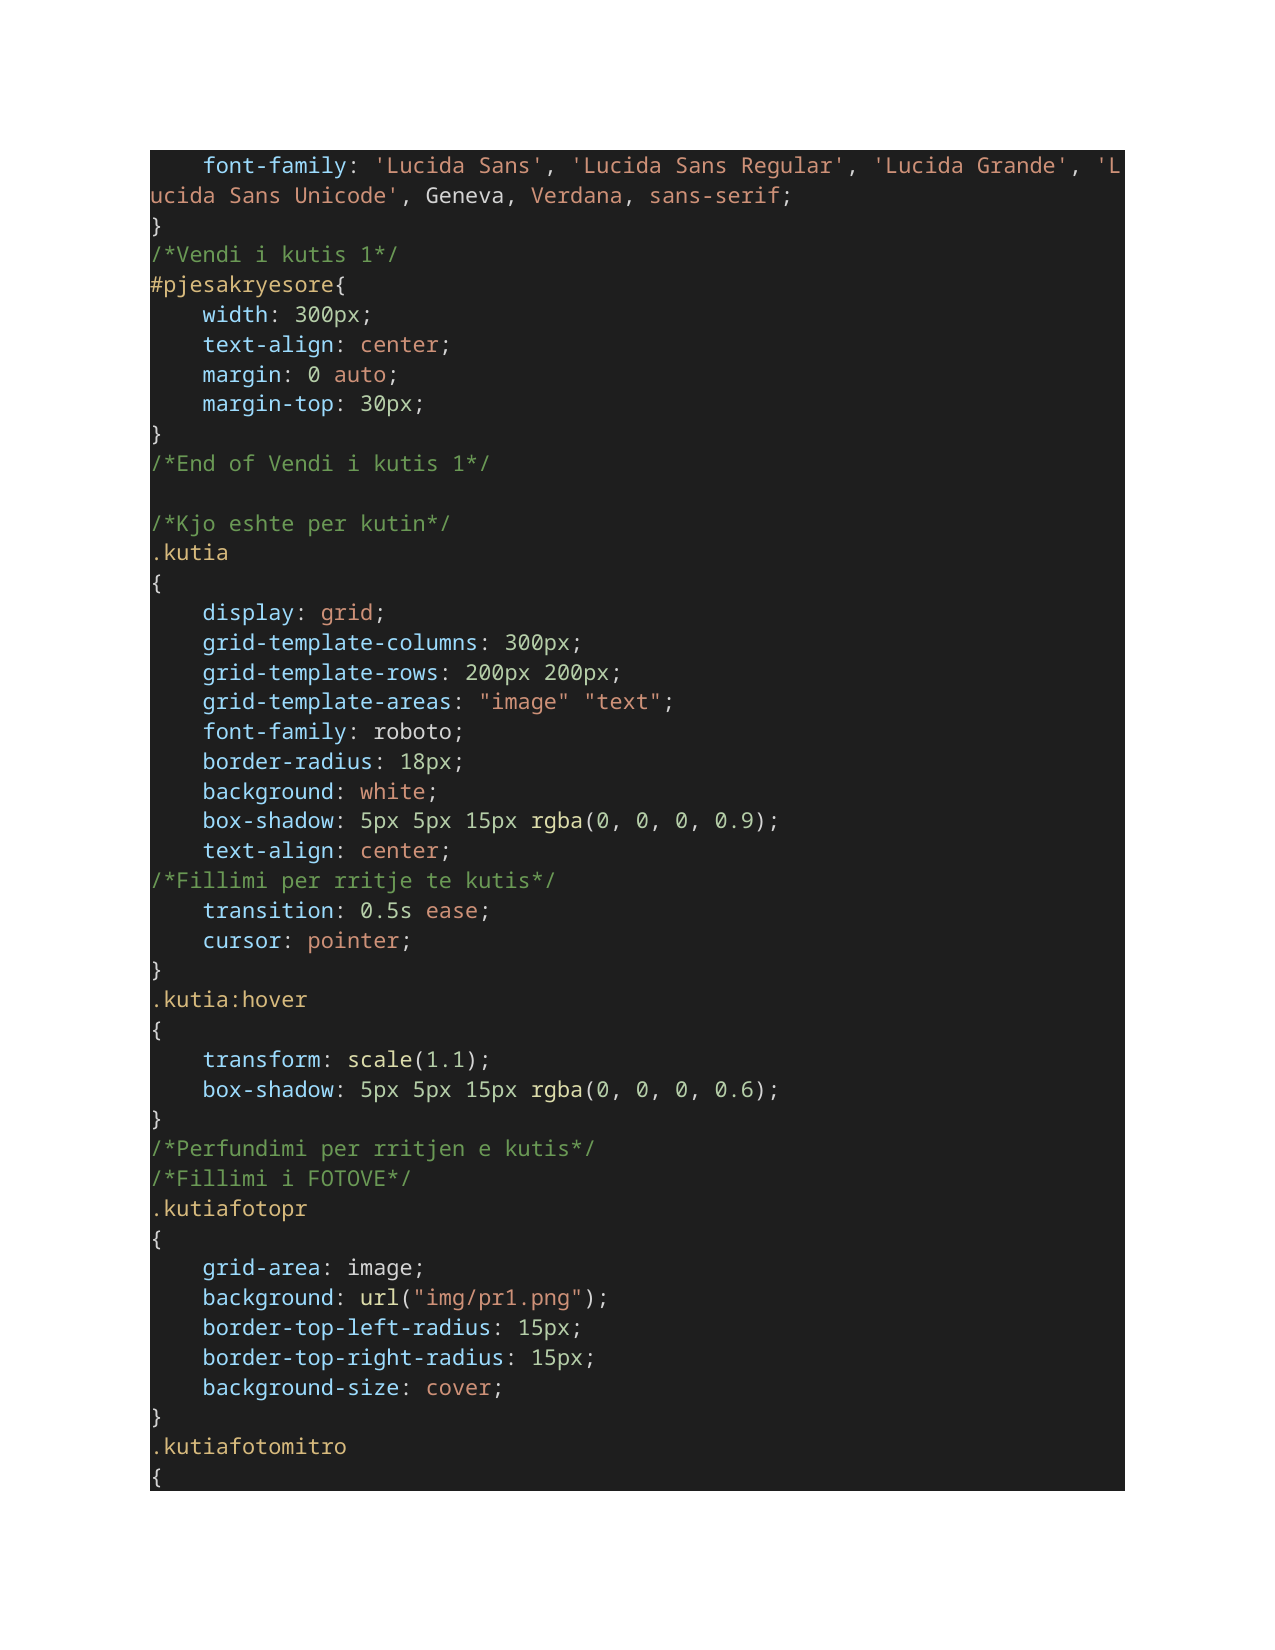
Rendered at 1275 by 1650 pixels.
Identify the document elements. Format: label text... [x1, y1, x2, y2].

text text-align: center; [150, 835, 1125, 865]
text transition: 0.5s ease; [150, 895, 1125, 924]
text /*End of Vendi i kutis 1*/ [150, 448, 1125, 478]
text transform: scale(1.1); [150, 1044, 1125, 1073]
text box-shadow: 5px 5px 15px rgba(0, 0, 0, 0.6); [150, 1073, 1125, 1103]
text { [150, 1014, 1125, 1044]
text box-shadow: 5px 5px 15px rgba(0, 0, 0, 0.9); [150, 805, 1125, 835]
text font-family: 'Lucida Sans', 'Lucida Sans Regular', 'Lucida Grande', 'Lucida Sans Unicode', Geneva, Verdana, sans-serif; [150, 150, 1125, 209]
text margin: 0 auto; [150, 358, 1125, 388]
text } [150, 1401, 1125, 1431]
text grid-template-rows: 200px 200px; [150, 656, 1125, 686]
text #pjesakryesore{ [150, 269, 1125, 299]
text /*Vendi i kutis 1*/ [150, 239, 1125, 269]
text .kutiafotomitro [150, 1431, 1125, 1461]
text /*Fillimi per rritje te kutis*/ [150, 865, 1125, 895]
text { [150, 1461, 1125, 1491]
text display: grid; [150, 597, 1125, 627]
text border-top-left-radius: 15px; [150, 1312, 1125, 1342]
text grid-area: image; [150, 1252, 1125, 1282]
text background: url("img/pr1.png"); [150, 1282, 1125, 1312]
text grid-template-areas: "image" "text"; [150, 686, 1125, 716]
text { [150, 567, 1125, 597]
text } [150, 418, 1125, 448]
text /*Kjo eshte per kutin*/ [150, 507, 1125, 537]
text background: white; [150, 776, 1125, 805]
text /*Fillimi i FOTOVE*/ [150, 1163, 1125, 1193]
text } [150, 1103, 1125, 1133]
text /*Perfundimi per rritjen e kutis*/ [150, 1133, 1125, 1163]
text .kutia:hover [150, 984, 1125, 1014]
text cursor: pointer; [150, 924, 1125, 954]
text width: 300px; [150, 299, 1125, 329]
text grid-template-columns: 300px; [150, 627, 1125, 656]
text border-top-right-radius: 15px; [150, 1342, 1125, 1371]
text } [150, 209, 1125, 239]
text } [150, 954, 1125, 984]
text .kutia [150, 537, 1125, 567]
text .kutiafotopr [150, 1193, 1125, 1222]
text text-align: center; [150, 329, 1125, 358]
text background-size: cover; [150, 1371, 1125, 1401]
text border-radius: 18px; [150, 746, 1125, 776]
text { [150, 1222, 1125, 1252]
text margin-top: 30px; [150, 388, 1125, 418]
text font-family: roboto; [150, 716, 1125, 746]
